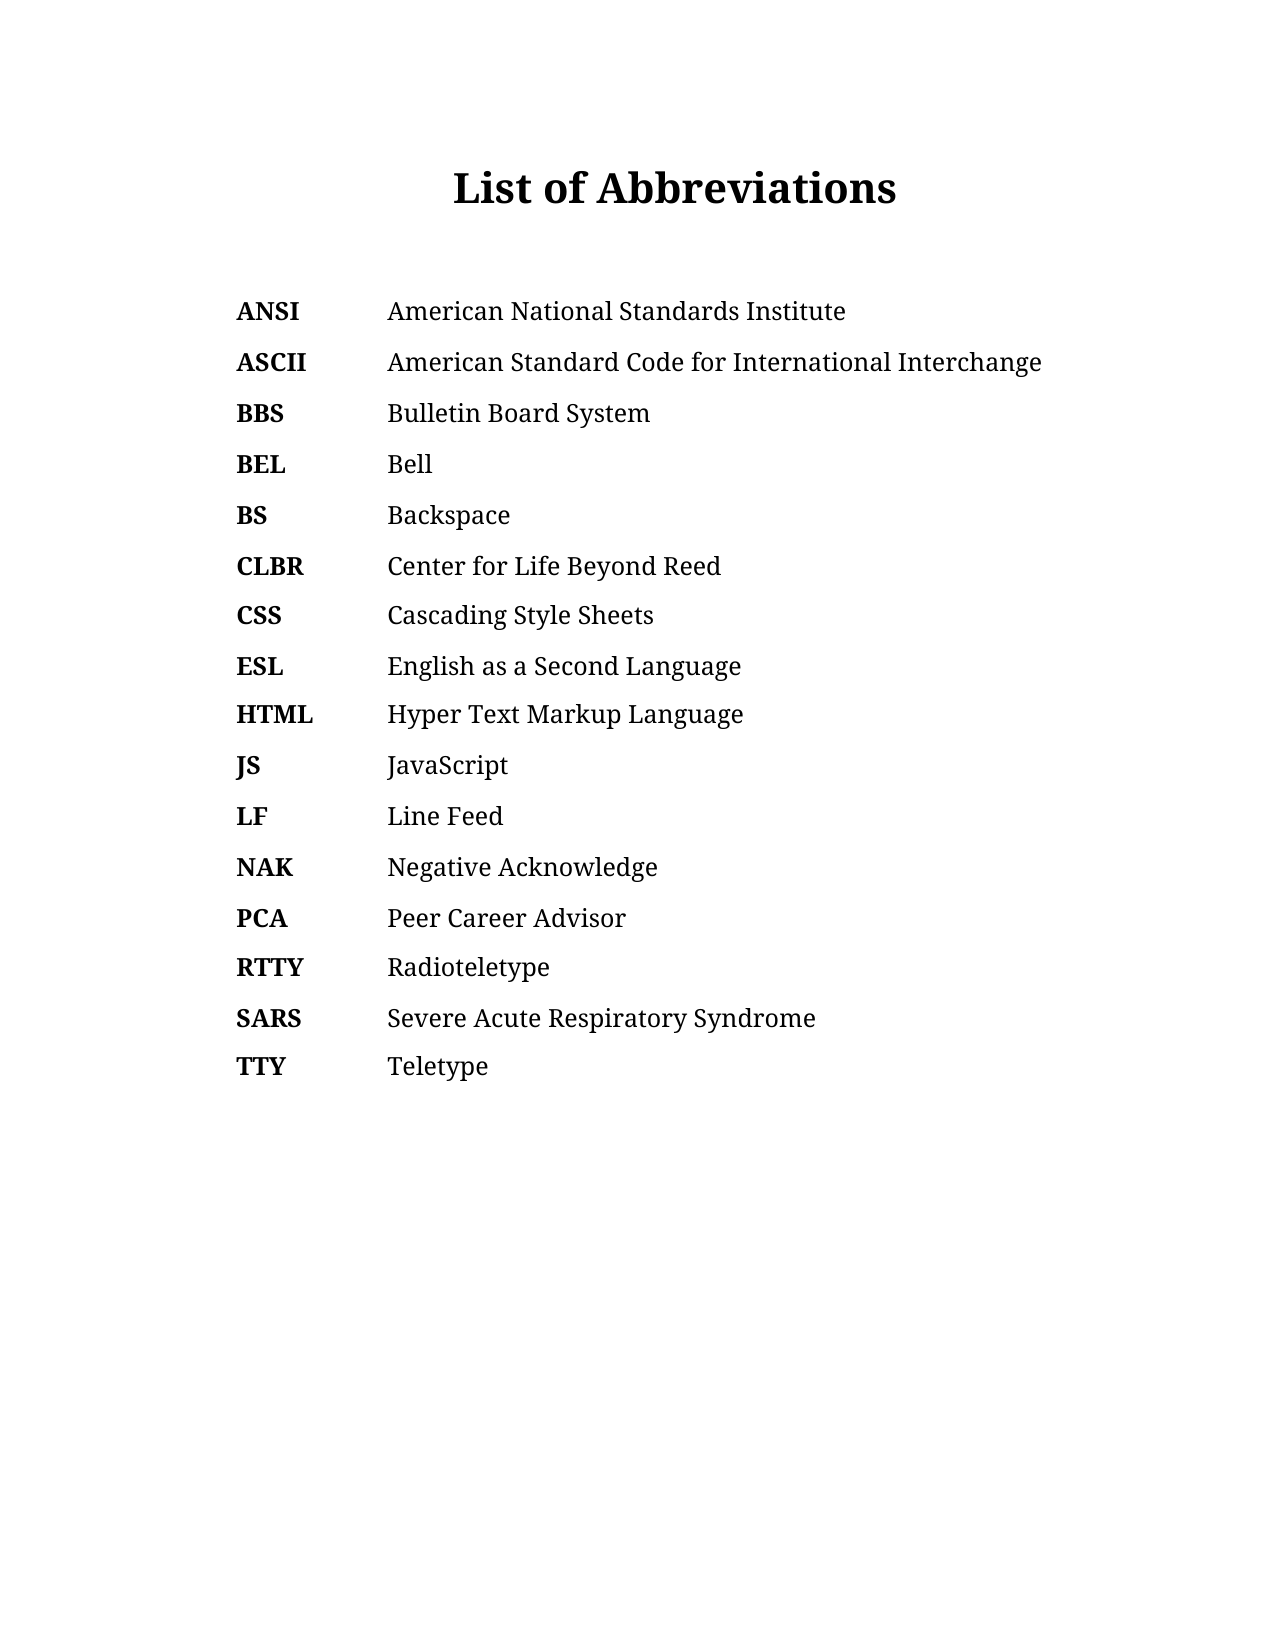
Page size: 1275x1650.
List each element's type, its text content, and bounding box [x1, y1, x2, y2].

table_cell Hyper Text Markup Language JavaScript Line Feed Negative Acknowledge Peer Career Advisor [376, 697, 1125, 949]
table_cell Radioteletype Severe Acute Respiratory Syndrome [376, 949, 1125, 1049]
table_cell Teletype [376, 1049, 1125, 1097]
table_header ANSI ASCII BBS BEL BS CLBR [225, 294, 376, 597]
table_cell RTTY SARS [225, 949, 376, 1049]
table_cell CSS ESL [225, 598, 376, 697]
table_cell TTY [225, 1049, 376, 1097]
subtitle List of Abbreviations [225, 159, 1125, 216]
table_header American National Standards Institute American Standard Code for International Interchange Bulletin Board System Bell Backspace Center for Life Beyond Reed [376, 294, 1125, 597]
table_cell HTML JS LF NAK PCA [225, 697, 376, 949]
table_cell Cascading Style Sheets English as a Second Language [376, 598, 1125, 697]
